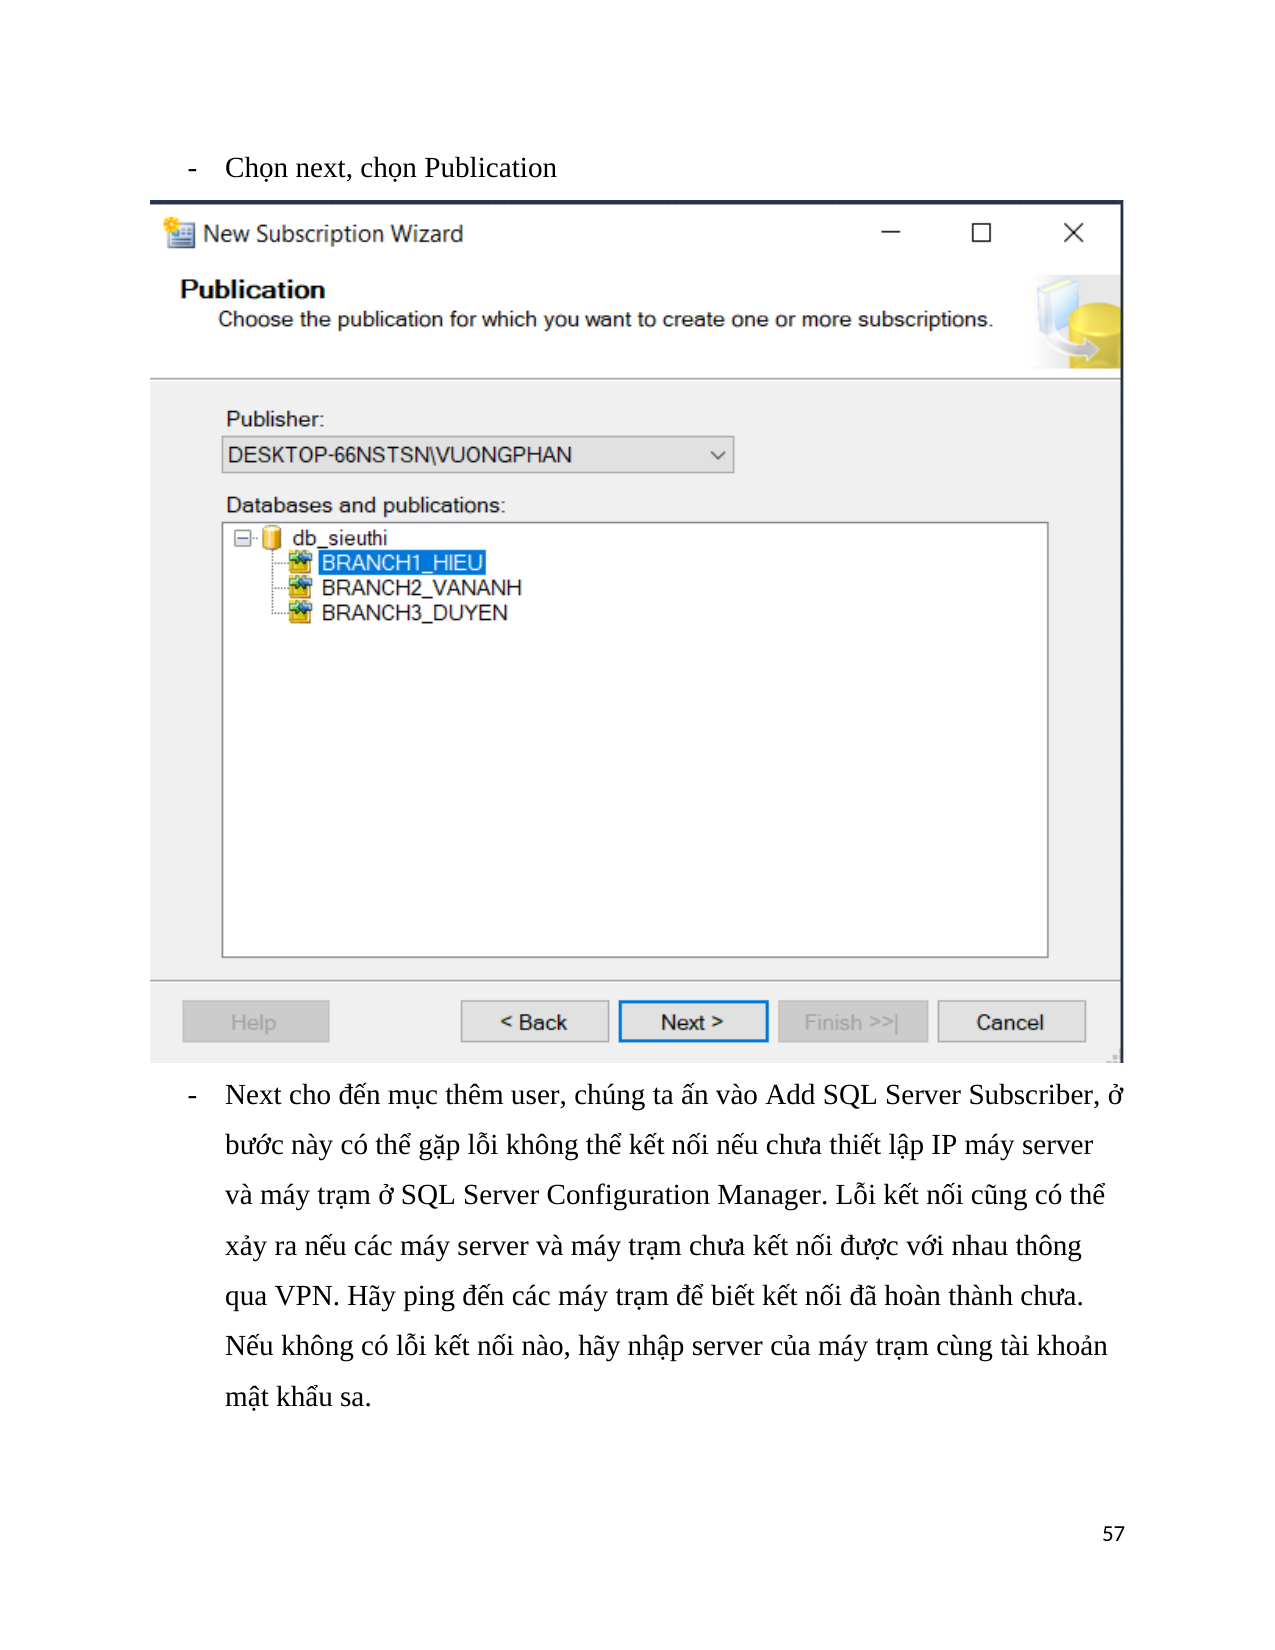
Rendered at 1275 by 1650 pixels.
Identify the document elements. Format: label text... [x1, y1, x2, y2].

list Chọn next, chọn Publication [187, 150, 1125, 183]
list Next cho đến mục thêm user, chúng ta ấn vào Add SQL Server Subscriber, ở bước này có thể gặp lỗi không thể kết nối nếu chưa thiết lập IP máy server và máy trạm ở SQL Server Configuration Manager. Lỗi kết nối cũng có thể xảy ra nếu các máy server và máy trạm chưa kết nối được với nhau thông qua VPN. Hãy ping đến các máy trạm để biết kết nối đã hoàn thành chưa. Nếu không có lỗi kết nối nào, hãy nhập server của máy trạm cùng tài khoản mật khẩu sa. [187, 1077, 1125, 1412]
picture [150, 200, 1124, 1063]
